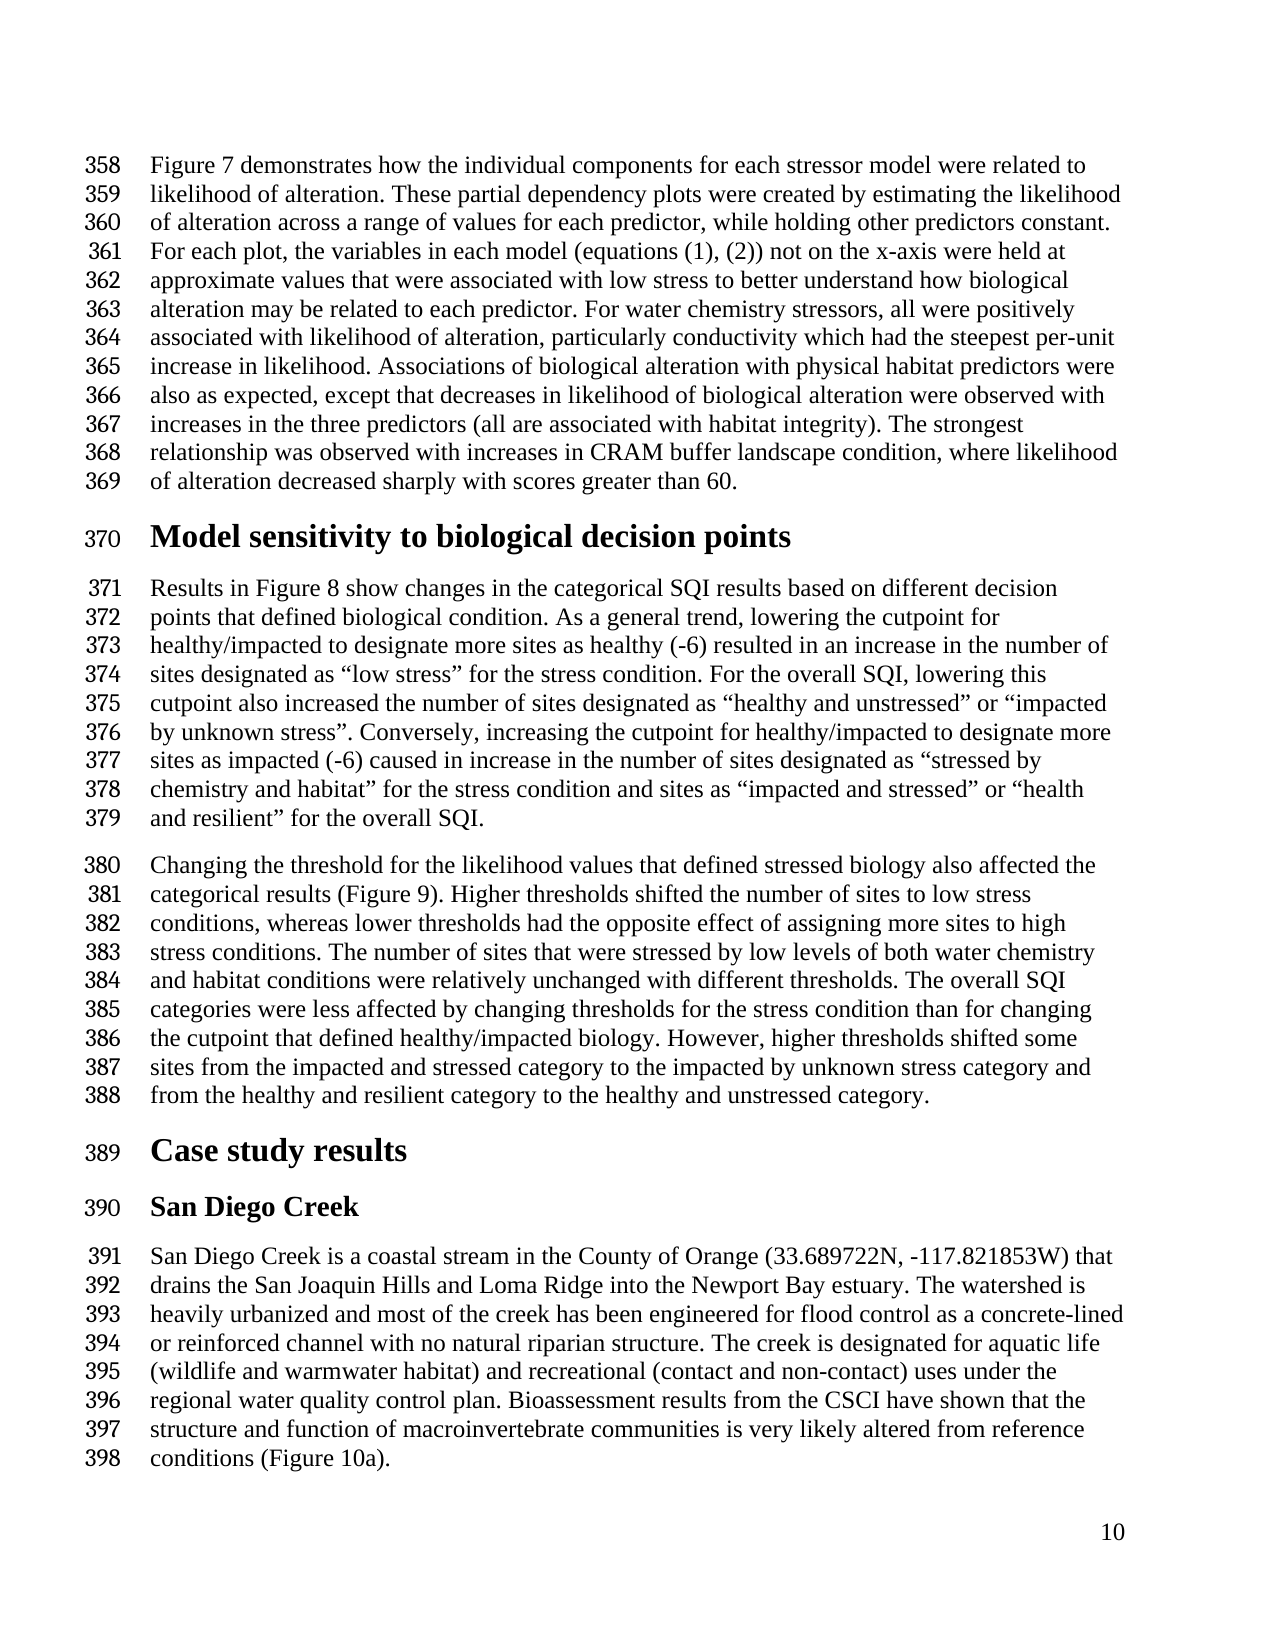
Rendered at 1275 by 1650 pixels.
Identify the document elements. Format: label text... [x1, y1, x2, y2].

text Figure 7 demonstrates how the individual components for each stressor model were related to likelihood of alteration. These partial dependency plots were created by estimating the likelihood of alteration across a range of values for each predictor, while holding other predictors constant. For each plot, the variables in each model (equations (1), (2)) not on the x-axis were held at approximate values that were associated with low stress to better understand how biological alteration may be related to each predictor. For water chemistry stressors, all were positively associated with likelihood of alteration, particularly conductivity which had the steepest per-unit increase in likelihood. Associations of biological alteration with physical habitat predictors were also as expected, except that decreases in likelihood of biological alteration were observed with increases in the three predictors (all are associated with habitat integrity). The strongest relationship was observed with increases in CRAM buffer landscape condition, where likelihood of alteration decreased sharply with scores greater than 60. [150, 150, 1125, 495]
subtitle San Diego Creek [150, 1189, 1125, 1223]
text Results in Figure 8 show changes in the categorical SQI results based on different decision points that defined biological condition. As a general trend, lowering the cutpoint for healthy/impacted to designate more sites as healthy (-6) resulted in an increase in the number of sites designated as “low stress” for the stress condition. For the overall SQI, lowering this cutpoint also increased the number of sites designated as “healthy and unstressed” or “impacted by unknown stress”. Conversely, increasing the cutpoint for healthy/impacted to designate more sites as impacted (-6) caused in increase in the number of sites designated as “stressed by chemistry and habitat” for the stress condition and sites as “impacted and stressed” or “health and resilient” for the overall SQI. [150, 573, 1125, 832]
subtitle Model sensitivity to biological decision points [150, 516, 1125, 554]
text Changing the threshold for the likelihood values that defined stressed biology also affected the categorical results (Figure 9). Higher thresholds shifted the number of sites to low stress conditions, whereas lower thresholds had the opposite effect of assigning more sites to high stress conditions. The number of sites that were stressed by low levels of both water chemistry and habitat conditions were relatively unchanged with different thresholds. The overall SQI categories were less affected by changing thresholds for the stress condition than for changing the cutpoint that defined healthy/impacted biology. However, higher thresholds shifted some sites from the impacted and stressed category to the impacted by unknown stress category and from the healthy and resilient category to the healthy and unstressed category. [150, 850, 1125, 1109]
subtitle Case study results [150, 1130, 1125, 1168]
text San Diego Creek is a coastal stream in the County of Orange (33.689722N, -117.821853W) that drains the San Joaquin Hills and Loma Ridge into the Newport Bay estuary. The watershed is heavily urbanized and most of the creek has been engineered for flood control as a concrete-lined or reinforced channel with no natural riparian structure. The creek is designated for aquatic life (wildlife and warmwater habitat) and recreational (contact and non-contact) uses under the regional water quality control plan. Bioassessment results from the CSCI have shown that the structure and function of macroinvertebrate communities is very likely altered from reference conditions (Figure 10a). [150, 1241, 1125, 1471]
